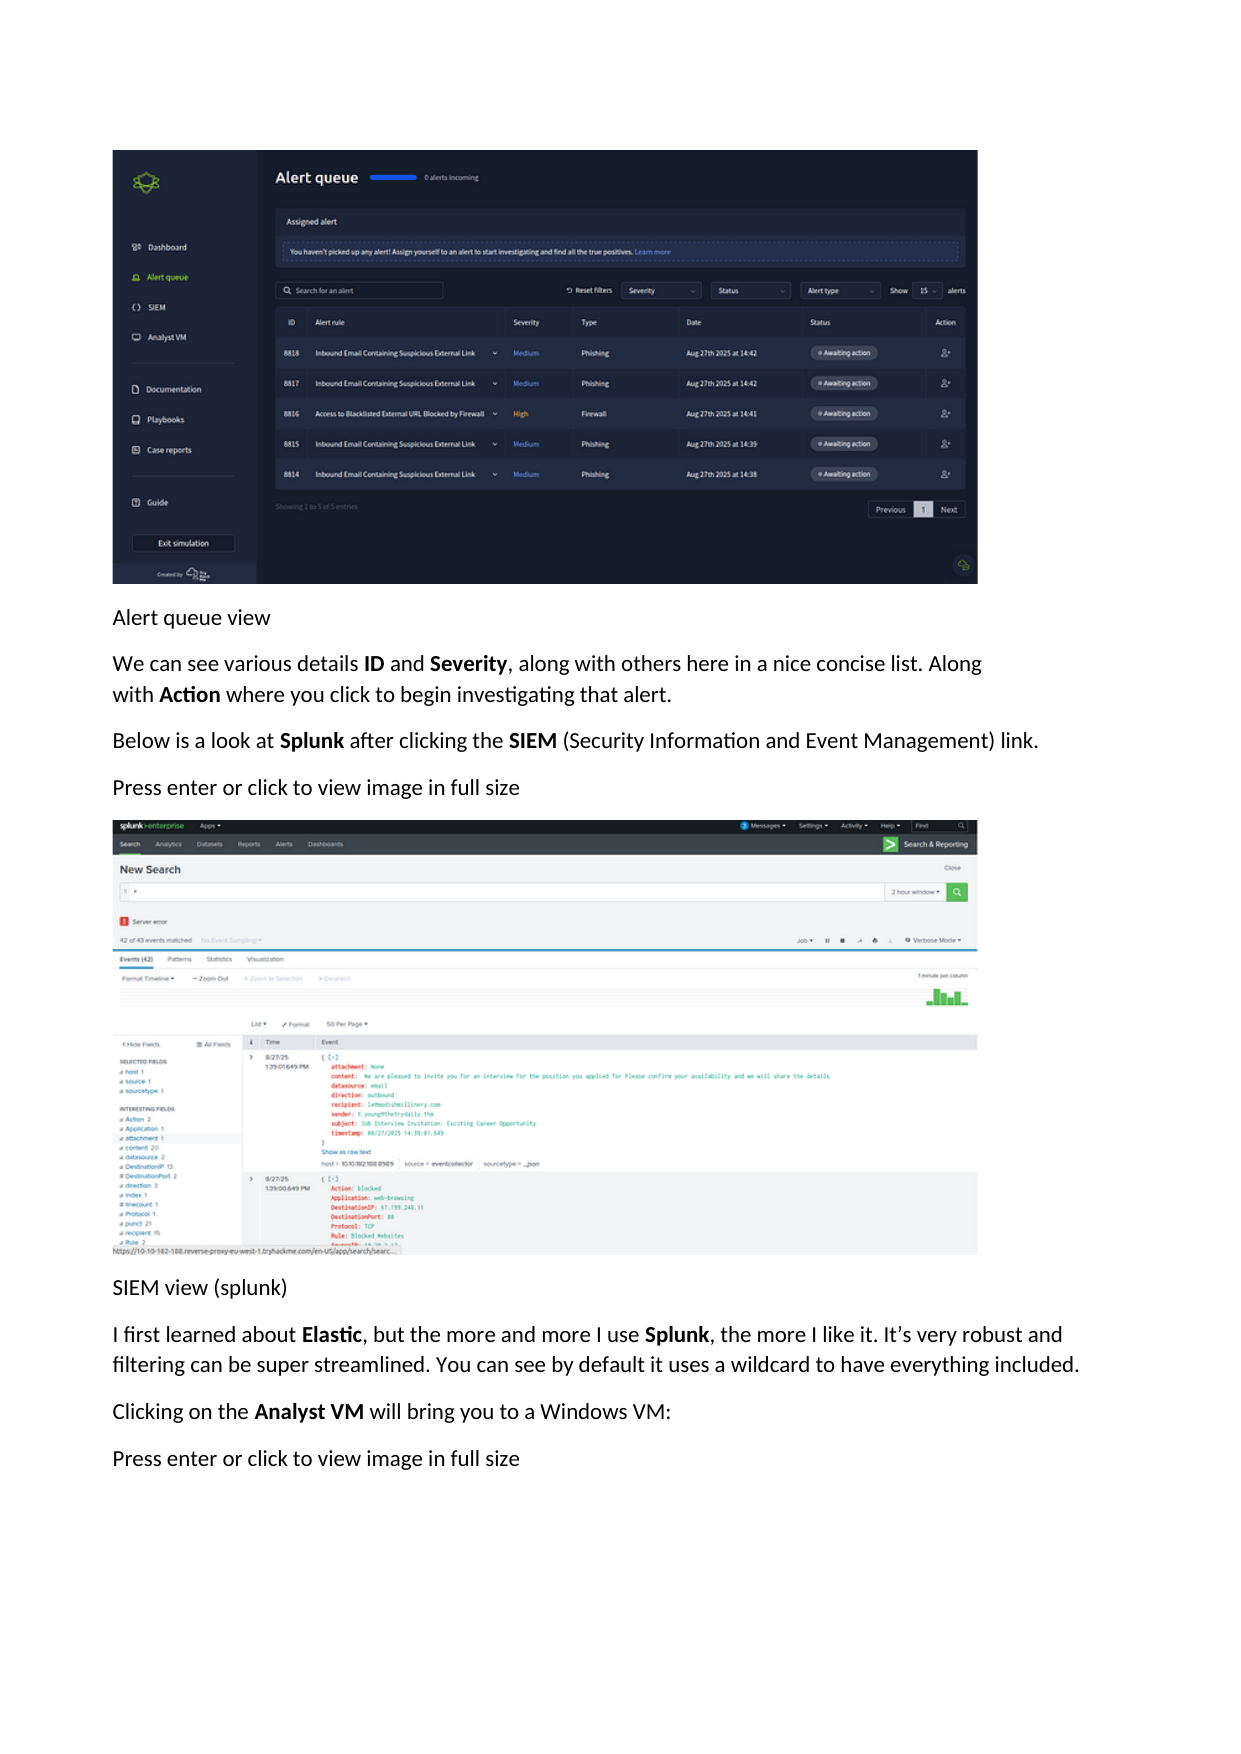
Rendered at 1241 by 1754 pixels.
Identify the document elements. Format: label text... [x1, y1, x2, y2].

text Press enter or click to view image in full size [112, 1444, 1128, 1472]
picture [112, 820, 978, 1255]
text Press enter or click to view image in full size [112, 773, 1128, 802]
text Below is a look at Splunk after clicking the SIEM (Security Information and Event Management) link. [112, 727, 1128, 755]
text SIEM view (splunk) [112, 1273, 1128, 1301]
text Clicking on the Analyst VM will bring you to a Windows VM: [112, 1397, 1128, 1425]
text I first learned about Elastic, but the more and more I use Splunk, the more I like it. It’s very robust and filtering can be super streamlined. You can see by default it uses a wildcard to have everything included. [112, 1320, 1128, 1378]
picture [112, 150, 978, 584]
text Alert queue view [112, 603, 1128, 631]
text We can see various details ID and Severity, along with others here in a nice concise list. Along with Action where you click to begin investigating that alert. [112, 649, 1128, 708]
